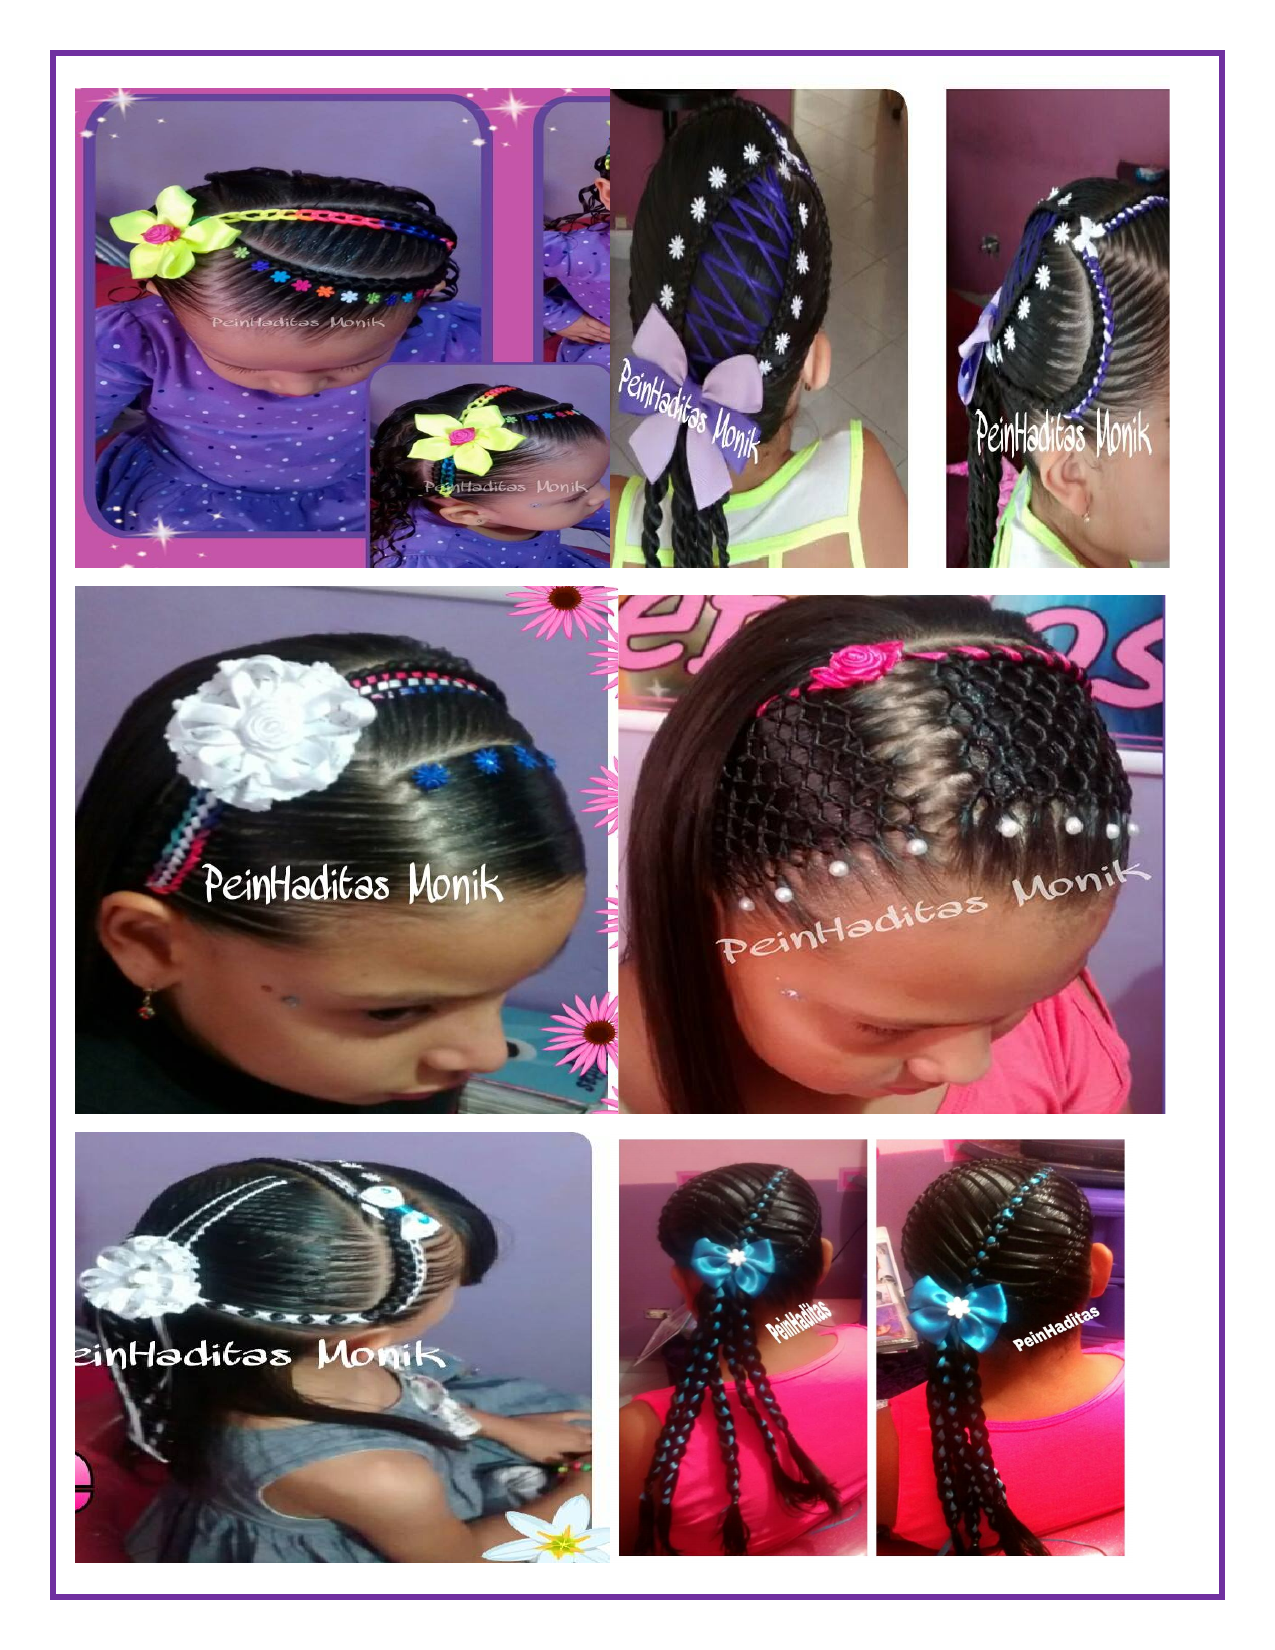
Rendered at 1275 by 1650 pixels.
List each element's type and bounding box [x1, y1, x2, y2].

picture [75, 75, 1170, 568]
picture [75, 1132, 1133, 1563]
picture [75, 586, 1166, 1114]
